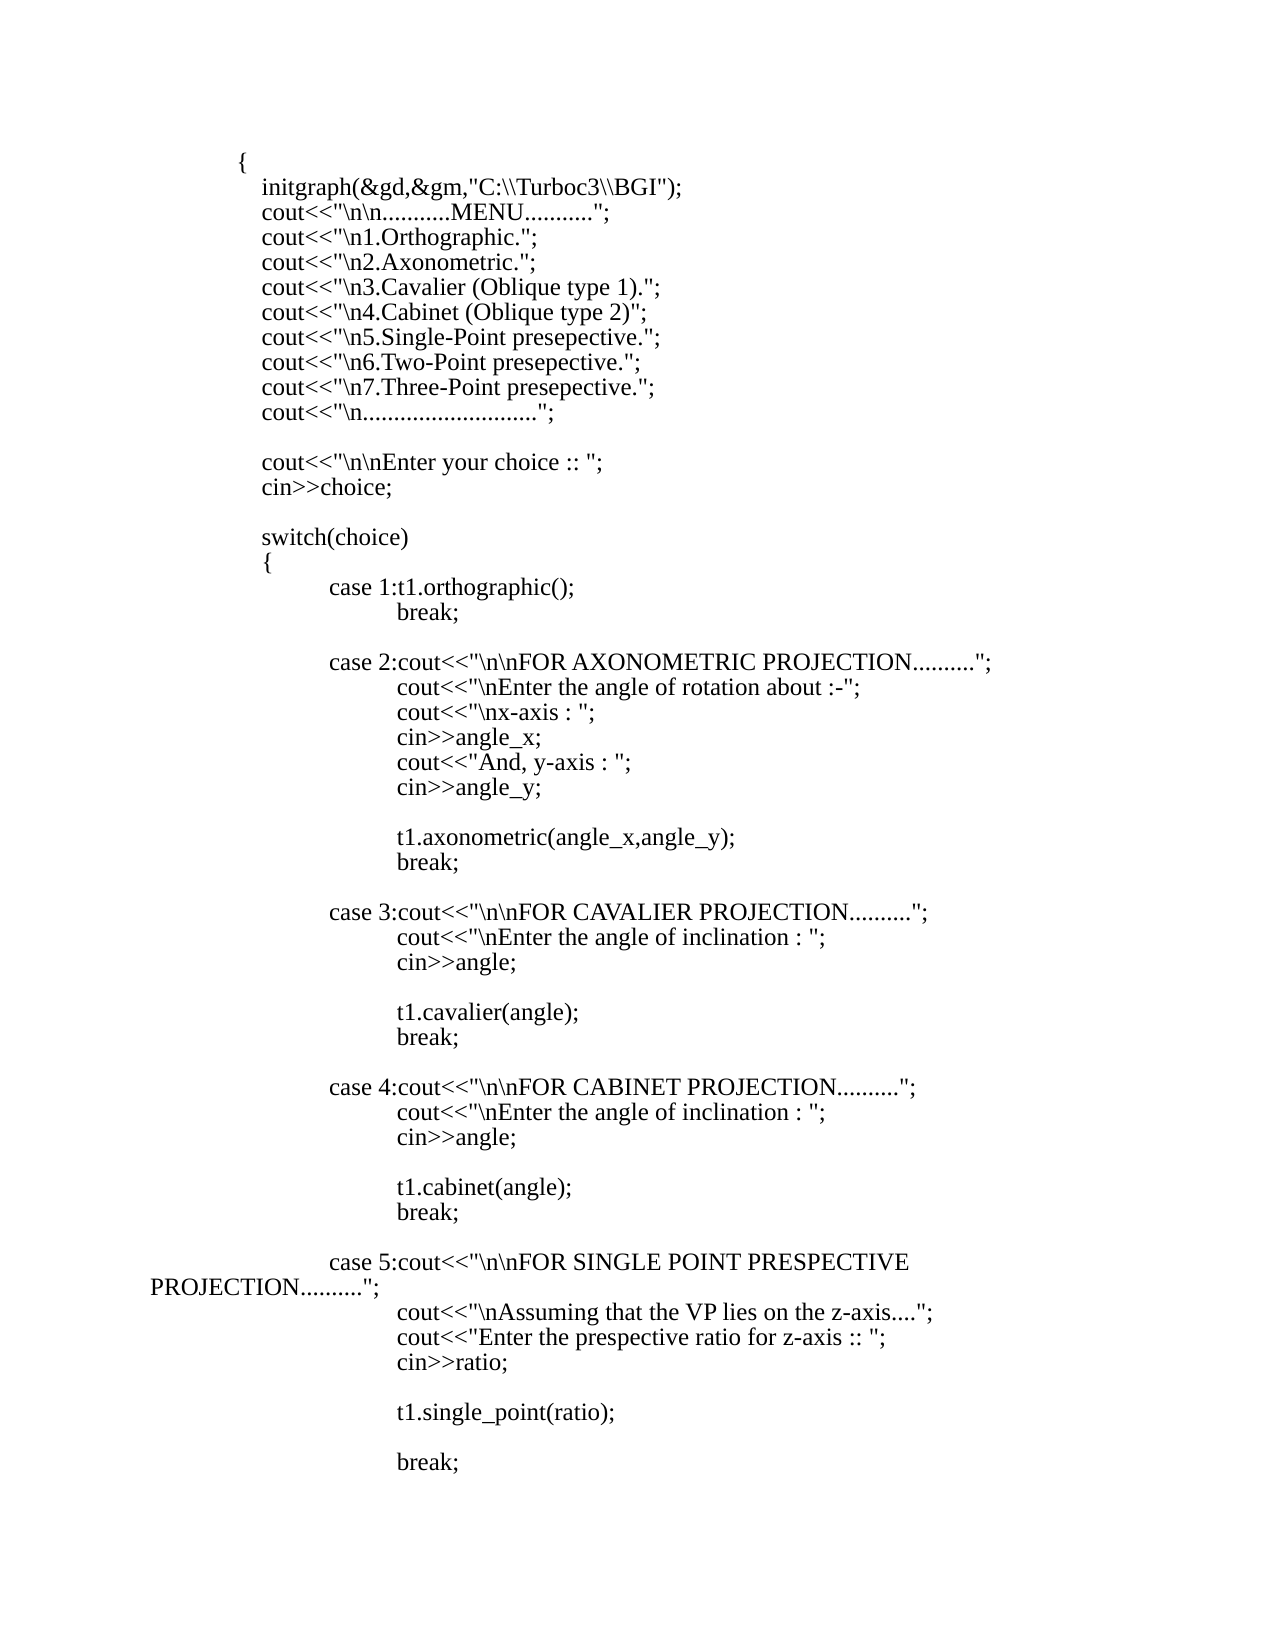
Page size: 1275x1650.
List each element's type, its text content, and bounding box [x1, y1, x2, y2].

text t1.single_point(ratio); [150, 1400, 1125, 1425]
text cout<<"\nEnter the angle of inclination : "; [150, 1100, 1125, 1125]
text initgraph(&gd,&gm,"C:\\Turboc3\\BGI"); [150, 175, 1125, 200]
text cin>>angle_y; [150, 775, 1125, 800]
text break; [150, 600, 1125, 625]
text cout<<"\n4.Cabinet (Oblique type 2)"; [150, 300, 1125, 325]
text cout<<"\n2.Axonometric."; [150, 250, 1125, 275]
text t1.cabinet(angle); [150, 1175, 1125, 1200]
text cout<<"\n1.Orthographic."; [150, 225, 1125, 250]
text case 4:cout<<"\n\nFOR CABINET PROJECTION.........."; [150, 1075, 1125, 1100]
text cin>>angle; [150, 950, 1125, 975]
text { [150, 550, 1125, 575]
text cout<<"\nEnter the angle of inclination : "; [150, 925, 1125, 950]
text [150, 1325, 1125, 1350]
text cin>>angle; [150, 1125, 1125, 1150]
text break; [150, 1025, 1125, 1050]
text cout<<"\nx-axis : "; [150, 700, 1125, 725]
text break; [150, 1200, 1125, 1225]
text cout<<"And, y-axis : "; [150, 750, 1125, 775]
text cin>>ratio; [150, 1350, 1125, 1375]
text cout<<"\n3.Cavalier (Oblique type 1)."; [150, 275, 1125, 300]
text t1.axonometric(angle_x,angle_y); [150, 825, 1125, 850]
text switch(choice) [150, 525, 1125, 550]
text case 3:cout<<"\n\nFOR CAVALIER PROJECTION.........."; [150, 900, 1125, 925]
text break; [150, 1450, 1125, 1475]
text { [150, 150, 1125, 175]
text cout<<"\n5.Single-Point presepective."; [150, 325, 1125, 350]
text cin>>choice; [150, 475, 1125, 500]
text case 1:t1.orthographic(); [150, 575, 1125, 600]
text cout<<"\n............................"; [150, 400, 1125, 425]
text cout<<"\n6.Two-Point presepective."; [150, 350, 1125, 375]
text t1.cavalier(angle); [150, 1000, 1125, 1025]
text case 2:cout<<"\n\nFOR AXONOMETRIC PROJECTION.........."; [150, 650, 1125, 675]
text cout<<"\n\n...........MENU..........."; [150, 200, 1125, 225]
text break; [150, 850, 1125, 875]
text cout<<"\n\nEnter your choice :: "; [150, 450, 1125, 475]
text cout<<"\n7.Three-Point presepective."; [150, 375, 1125, 400]
text case 5:cout<<"\n\nFOR SINGLE POINT PRESPECTIVE PROJECTION.........."; [150, 1250, 1125, 1300]
text cout<<"\nEnter the angle of rotation about :-"; [150, 675, 1125, 700]
text cin>>angle_x; [150, 725, 1125, 750]
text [150, 1300, 1125, 1325]
